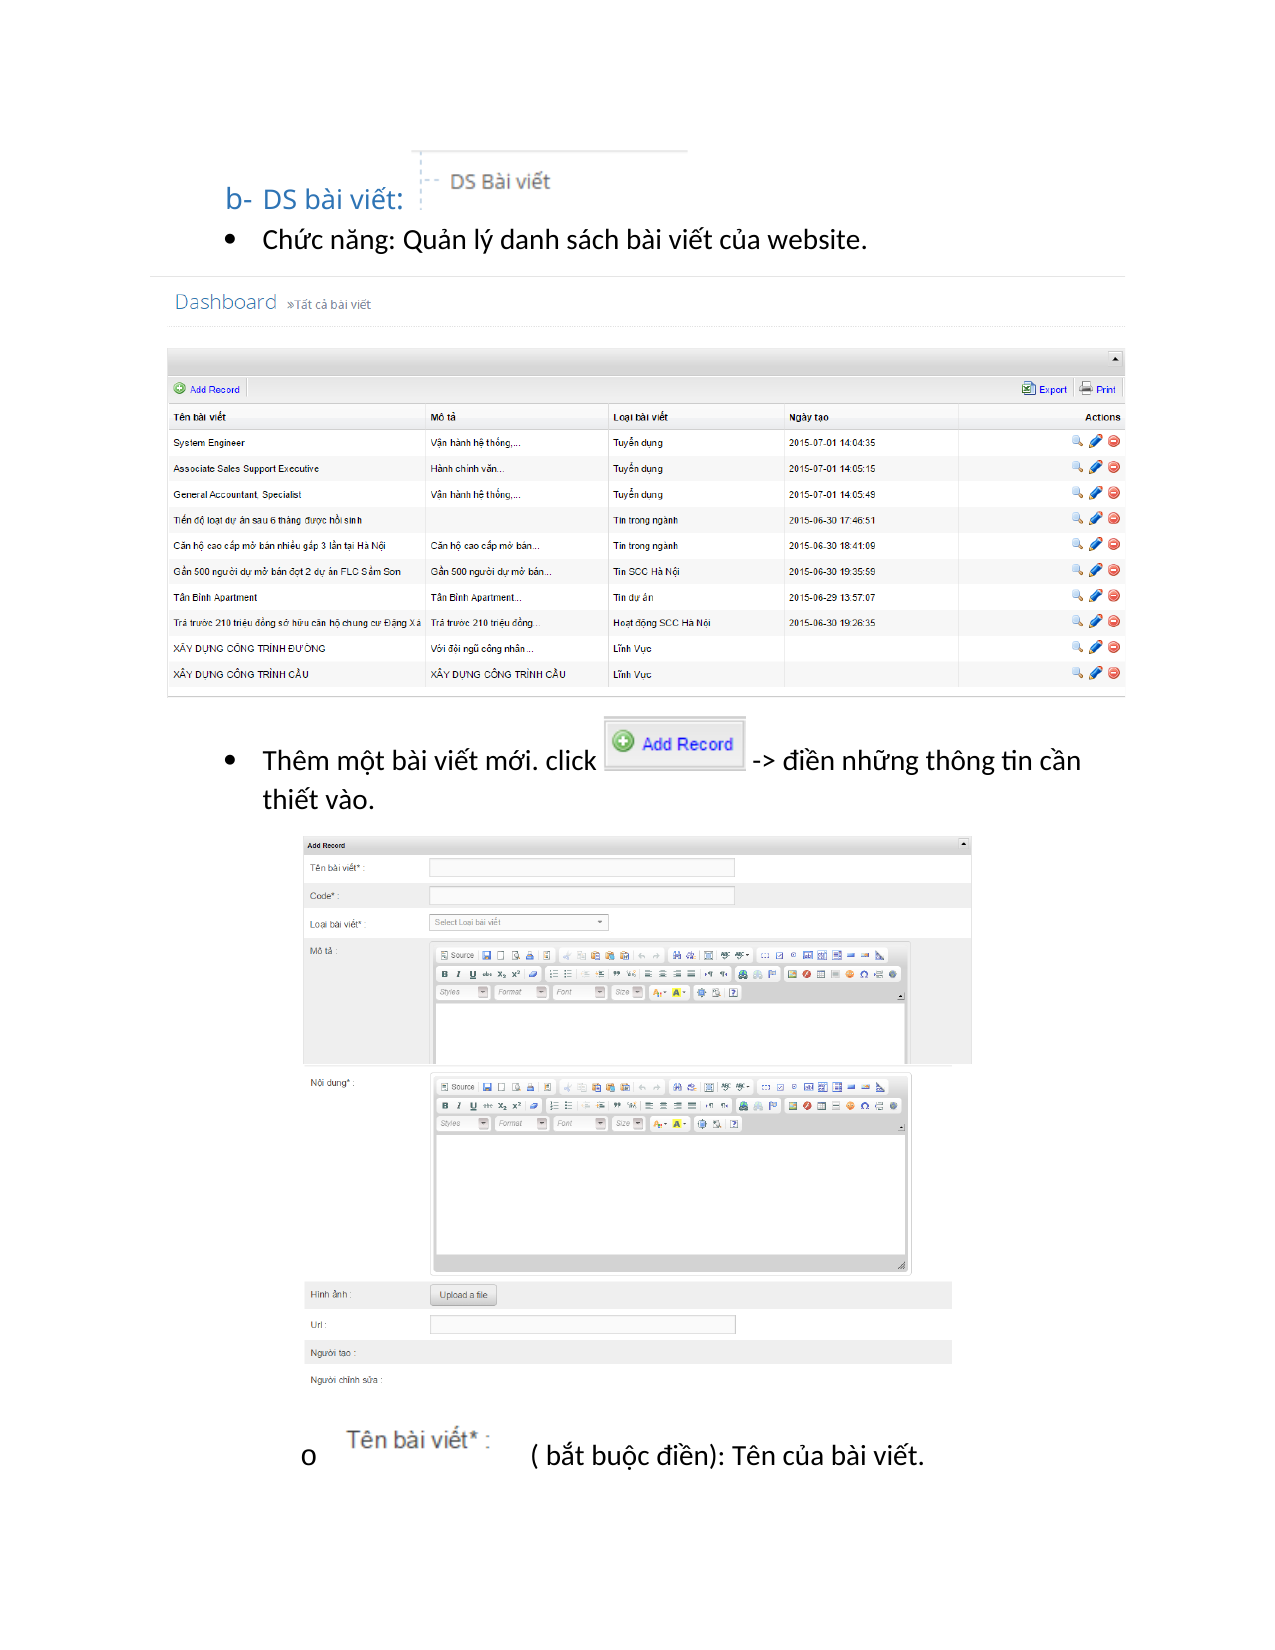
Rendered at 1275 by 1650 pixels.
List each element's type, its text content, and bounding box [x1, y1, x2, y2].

picture [411, 150, 688, 210]
picture [337, 1415, 524, 1466]
list ( bắt buộc điền): Tên của bài viết. [300, 1416, 1125, 1474]
list Chức năng: Quản lý danh sách bài viết của website. [225, 221, 1125, 257]
picture [603, 716, 746, 771]
picture [150, 276, 1125, 698]
list Thêm một bài viết mới. click -> điền những thông tin cần thiết vào. [225, 716, 1125, 817]
picture [302, 836, 973, 1397]
